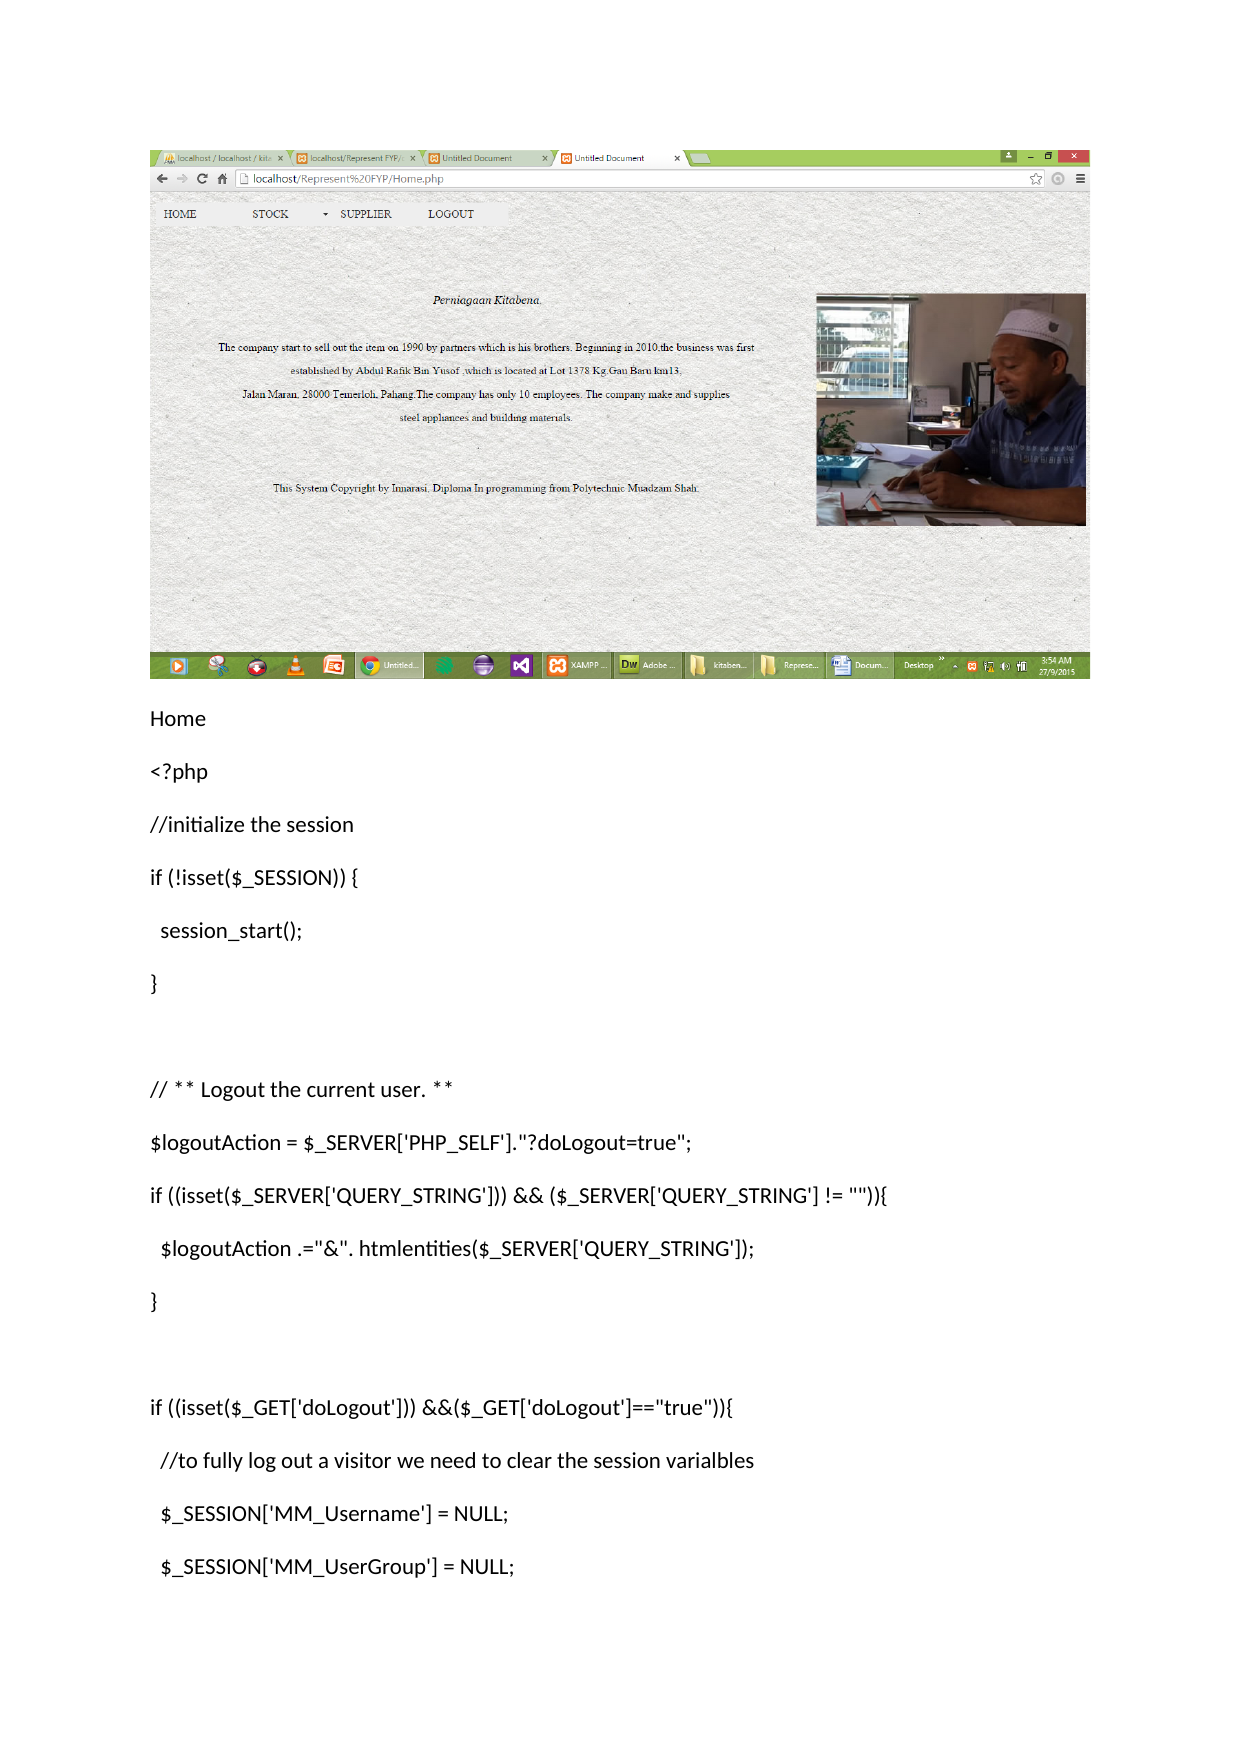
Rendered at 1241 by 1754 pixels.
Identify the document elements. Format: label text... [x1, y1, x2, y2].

text $_SESSION['MM_Username'] = NULL; [150, 1499, 1090, 1527]
text $logoutAction = $_SERVER['PHP_SELF']."?doLogout=true"; [150, 1128, 1090, 1156]
text if ((isset($_GET['doLogout'])) &&($_GET['doLogout']=="true")){ [150, 1393, 1090, 1421]
text //to fully log out a visitor we need to clear the session varialbles [150, 1446, 1090, 1474]
text // ** Logout the current user. ** [150, 1075, 1090, 1103]
text } [150, 1287, 1090, 1315]
picture [150, 150, 1091, 679]
text $_SESSION['MM_UserGroup'] = NULL; [150, 1552, 1090, 1580]
text if (!isset($_SESSION)) { [150, 863, 1090, 891]
text <?php [150, 757, 1090, 785]
text session_start(); [150, 916, 1090, 944]
text Home [150, 704, 1090, 732]
text } [150, 969, 1090, 997]
text //initialize the session [150, 810, 1090, 838]
text $logoutAction .="&". htmlentities($_SERVER['QUERY_STRING']); [150, 1234, 1090, 1262]
text if ((isset($_SERVER['QUERY_STRING'])) && ($_SERVER['QUERY_STRING'] != "")){ [150, 1181, 1090, 1209]
